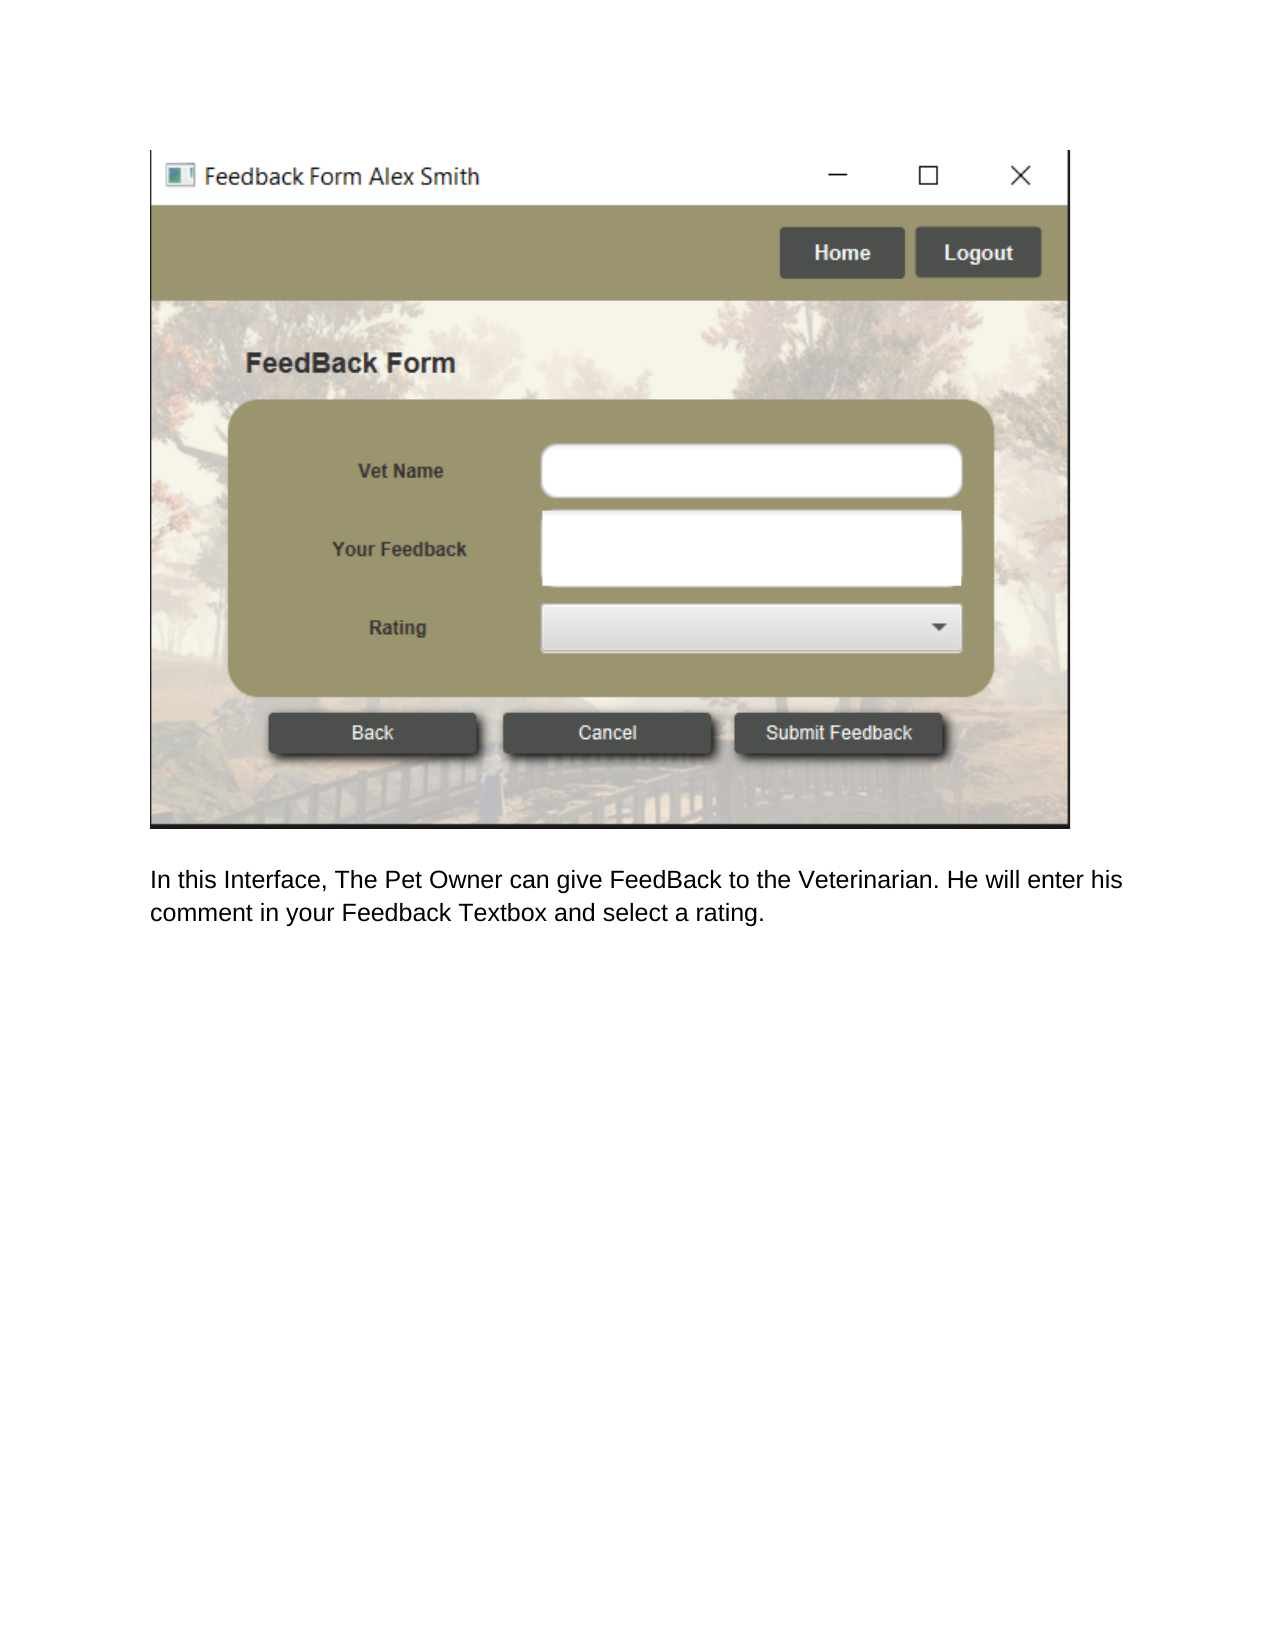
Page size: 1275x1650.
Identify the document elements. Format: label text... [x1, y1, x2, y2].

text In this Interface, The Pet Owner can give FeedBack to the Veterinarian. He will enter his comment in your Feedback Textbox and select a rating. [150, 865, 1125, 927]
picture [150, 150, 1071, 829]
